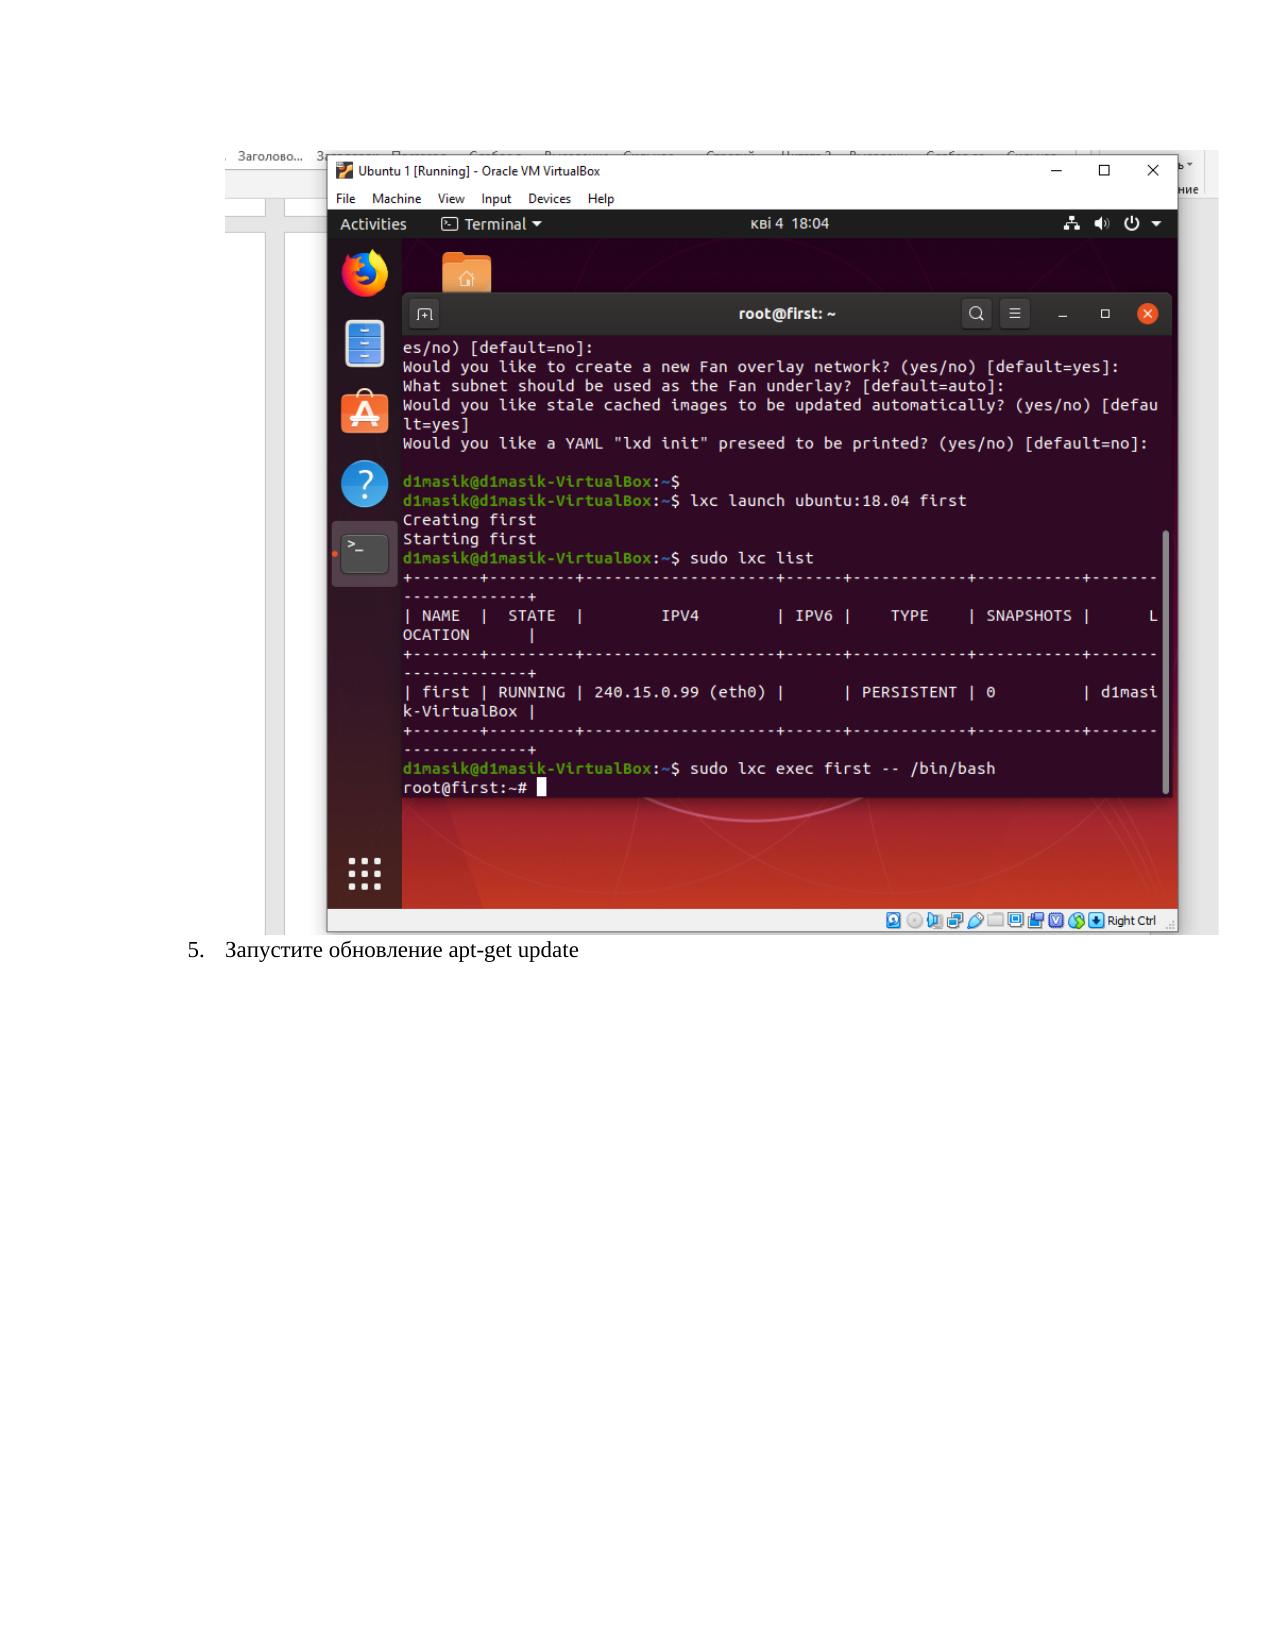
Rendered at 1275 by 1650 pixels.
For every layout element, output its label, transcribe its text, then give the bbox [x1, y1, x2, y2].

picture [225, 150, 1219, 935]
list Запустите обновление apt-get update [187, 937, 1125, 963]
